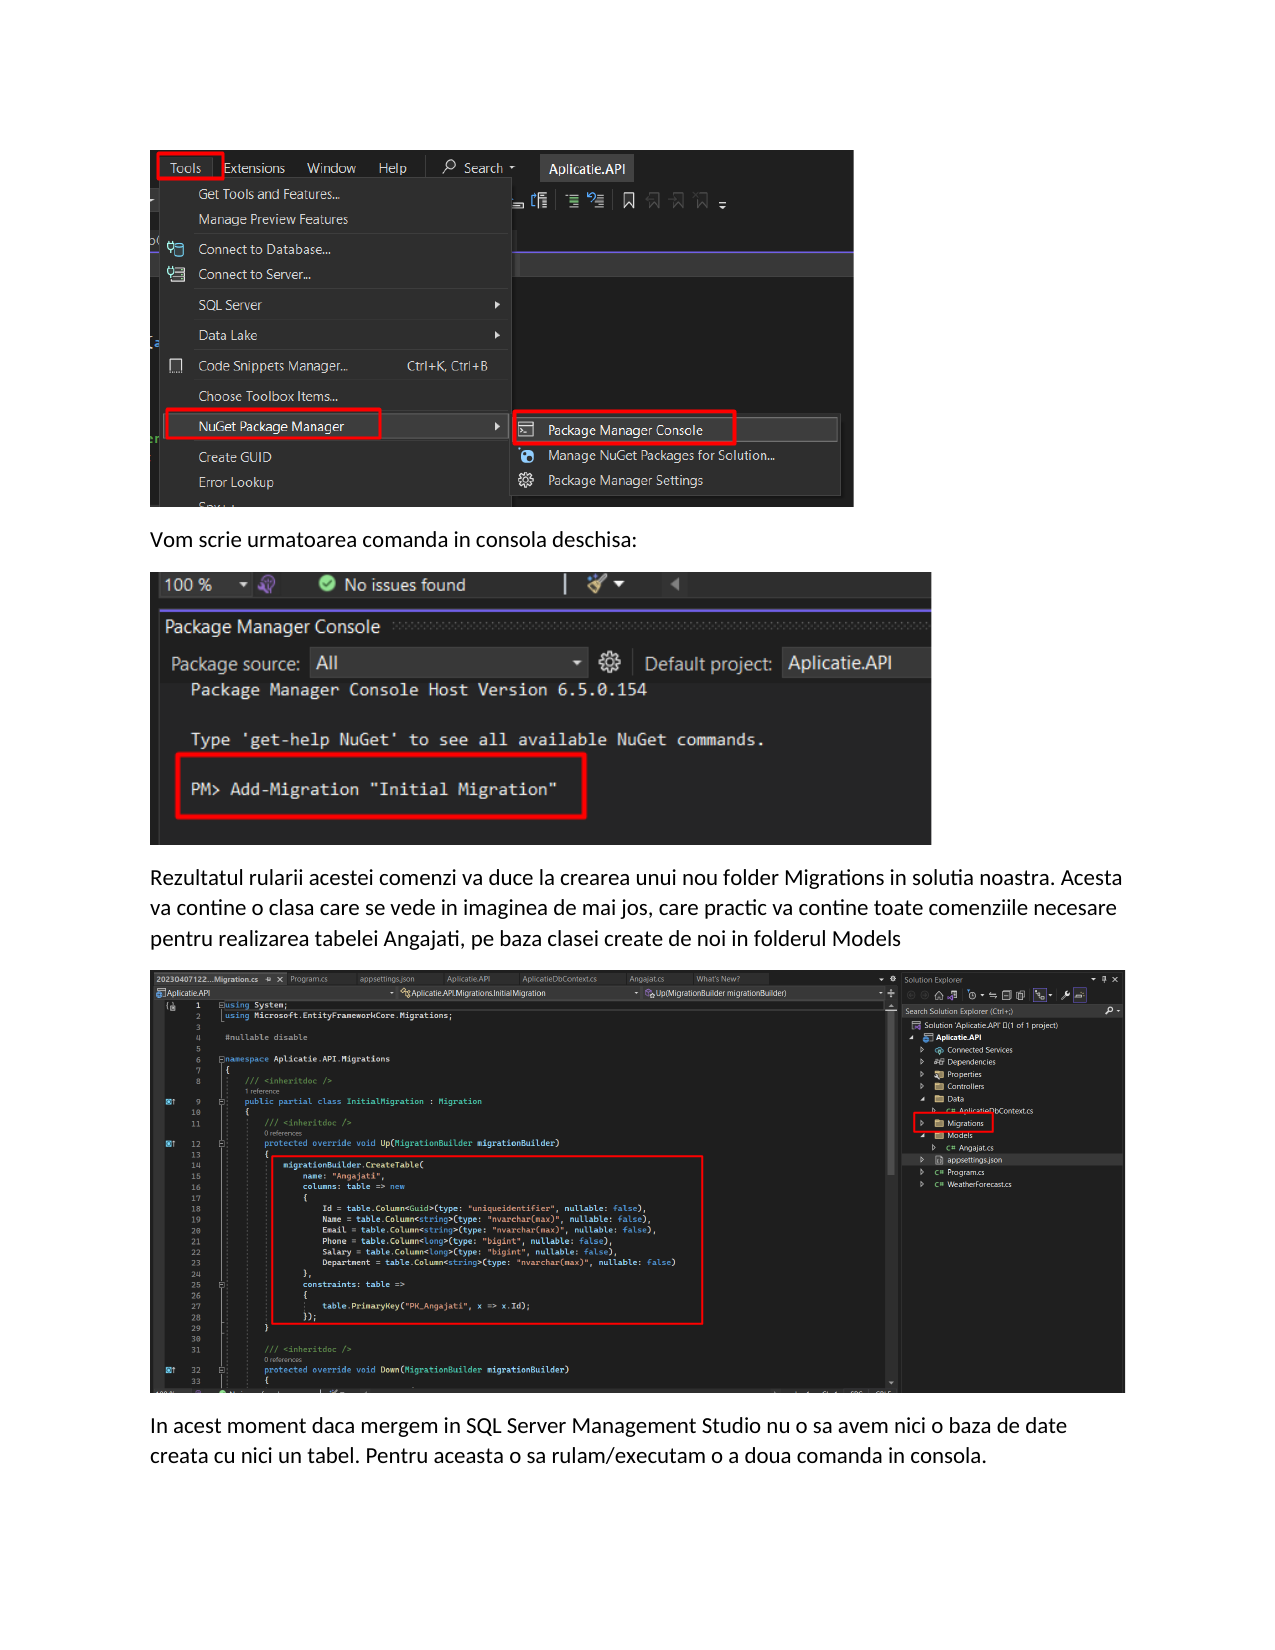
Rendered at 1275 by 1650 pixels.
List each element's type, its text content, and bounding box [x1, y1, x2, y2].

text In acest moment daca mergem in SQL Server Management Studio nu o sa avem nici o baza de date creata cu nici un tabel. Pentru aceasta o sa rulam/executam o a doua comanda in consola. [150, 1411, 1125, 1469]
text Vom scrie urmatoarea comanda in consola deschisa: [150, 525, 1125, 553]
picture [150, 572, 932, 845]
picture [150, 150, 854, 507]
text Rezultatul rularii acestei comenzi va duce la crearea unui nou folder Migrations in solutia noastra. Acesta va contine o clasa care se vede in imaginea de mai jos, care practic va contine toate comenziile necesare pentru realizarea tabelei Angajati, pe baza clasei create de noi in folderul Models [150, 863, 1125, 952]
picture [150, 970, 1125, 1393]
